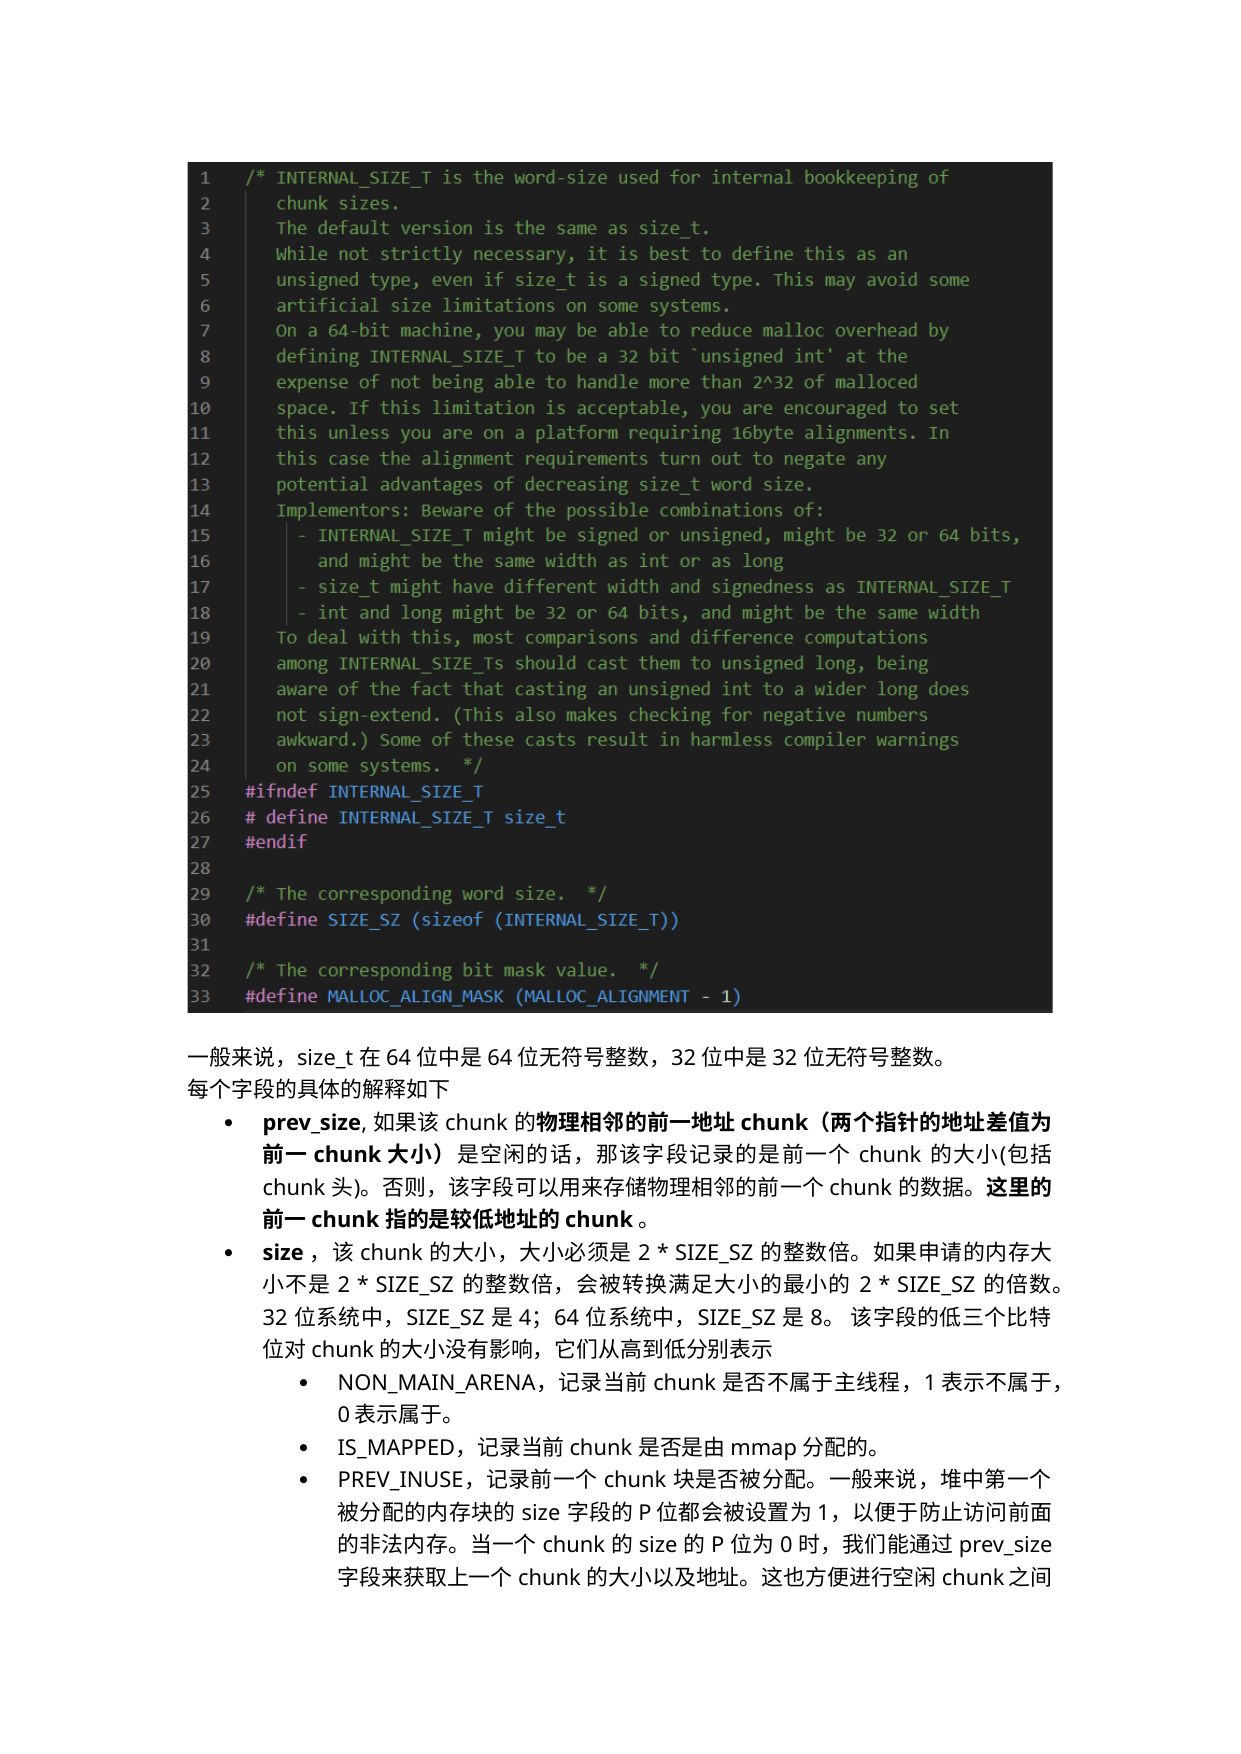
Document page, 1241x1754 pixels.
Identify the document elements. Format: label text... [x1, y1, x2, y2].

list IS_MAPPED，记录当前 chunk 是否是由 mmap 分配的。 [300, 1429, 1053, 1462]
list size ，该 chunk 的大小，大小必须是 2 * SIZE_SZ 的整数倍。如果申请的内存大小不是 2 * SIZE_SZ 的整数倍，会被转换满足大小的最小的 2 * SIZE_SZ 的倍数。32 位系统中，SIZE_SZ 是 4；64 位系统中，SIZE_SZ 是 8。 该字段的低三个比特位对 chunk 的大小没有影响，它们从高到低分别表示 [225, 1234, 1053, 1364]
list prev_size, 如果该 chunk 的物理相邻的前一地址chunk（两个指针的地址差值为前一chunk大小）是空闲的话，那该字段记录的是前一个 chunk 的大小(包括 chunk 头)。否则，该字段可以用来存储物理相邻的前一个chunk 的数据。这里的前一 chunk 指的是较低地址的 chunk 。 [225, 1104, 1053, 1234]
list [300, 1462, 1053, 1592]
text 一般来说，size_t 在 64 位中是 64 位无符号整数，32 位中是 32 位无符号整数。 [187, 1039, 1053, 1072]
picture [187, 162, 1053, 1013]
list NON_MAIN_ARENA，记录当前 chunk 是否不属于主线程，1表示不属于，0表示属于。 [300, 1364, 1053, 1429]
text 每个字段的具体的解释如下 [187, 1072, 1053, 1104]
